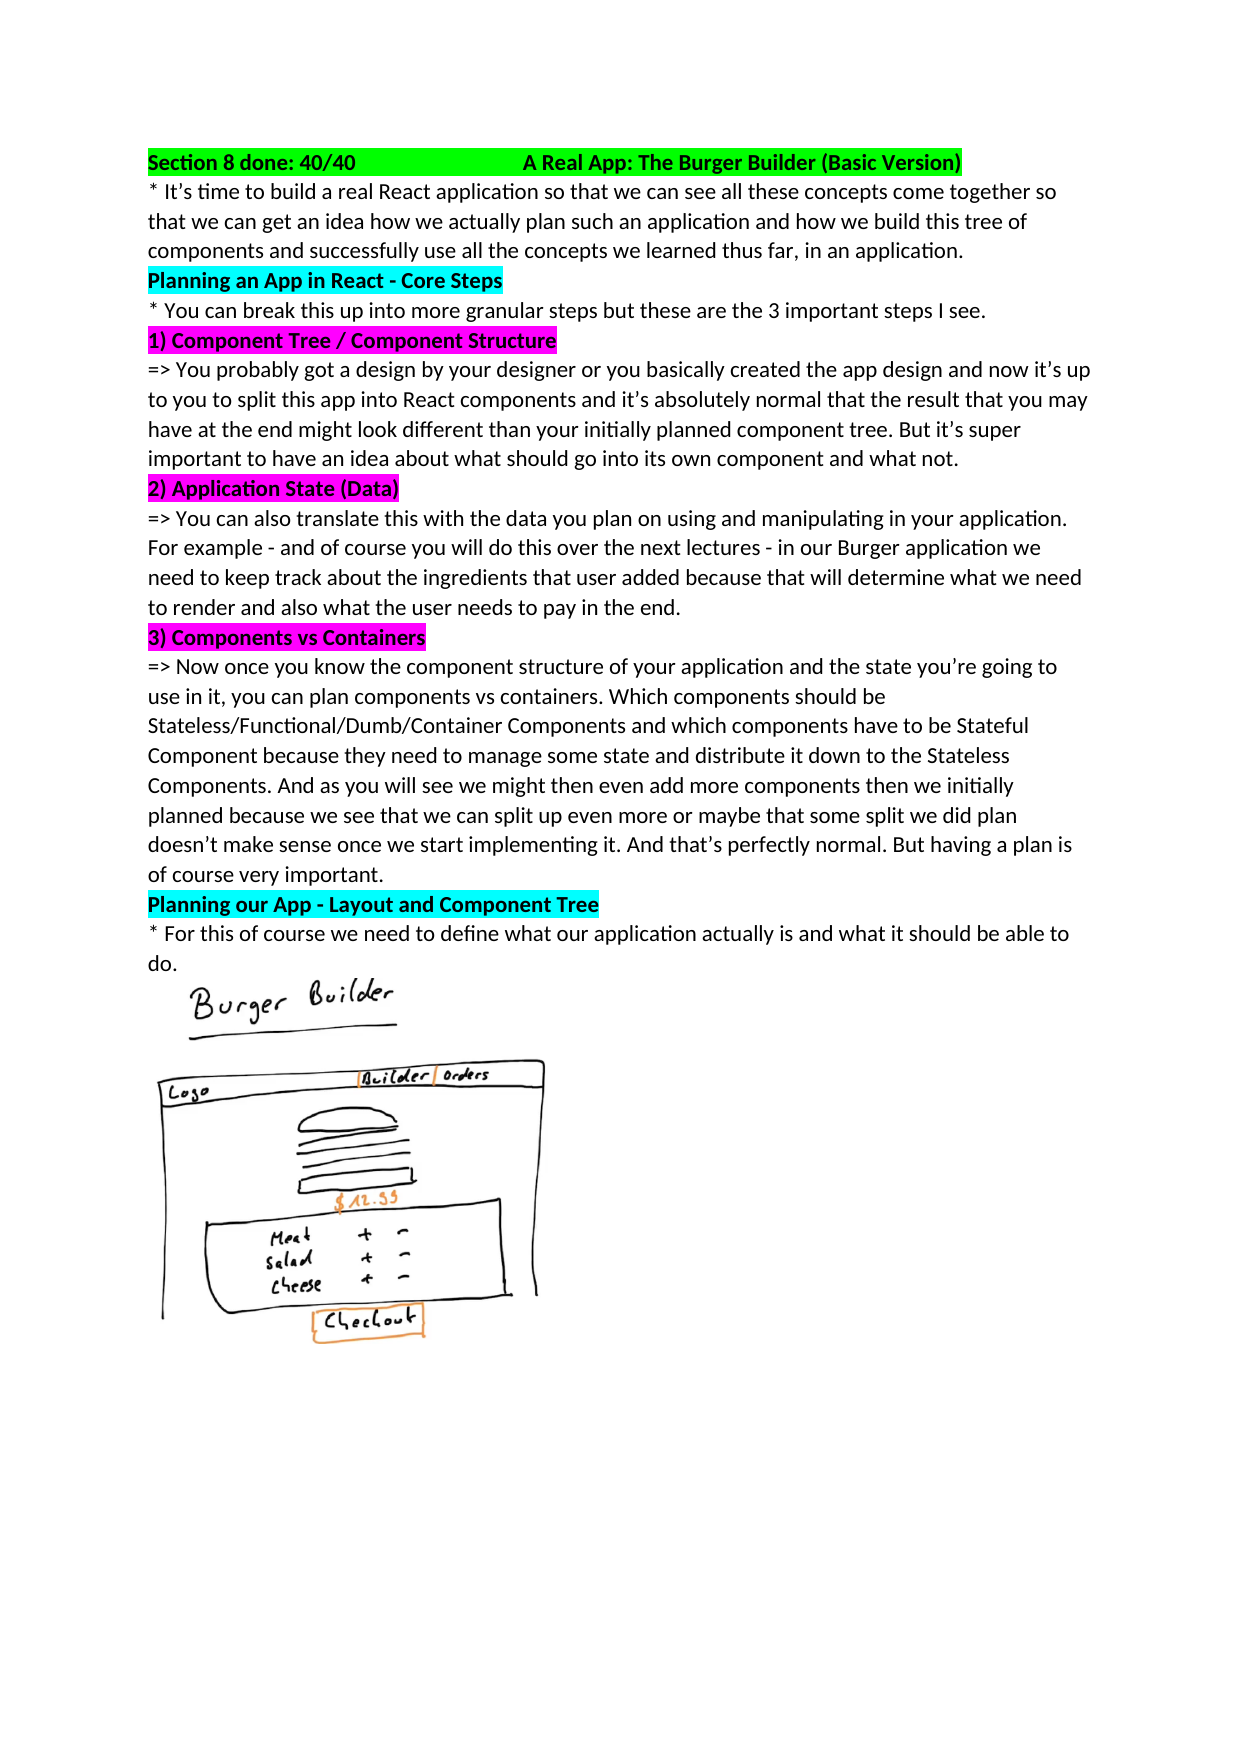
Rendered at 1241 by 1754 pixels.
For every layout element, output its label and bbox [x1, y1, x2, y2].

picture [147, 978, 556, 1344]
text [148, 148, 1093, 1343]
